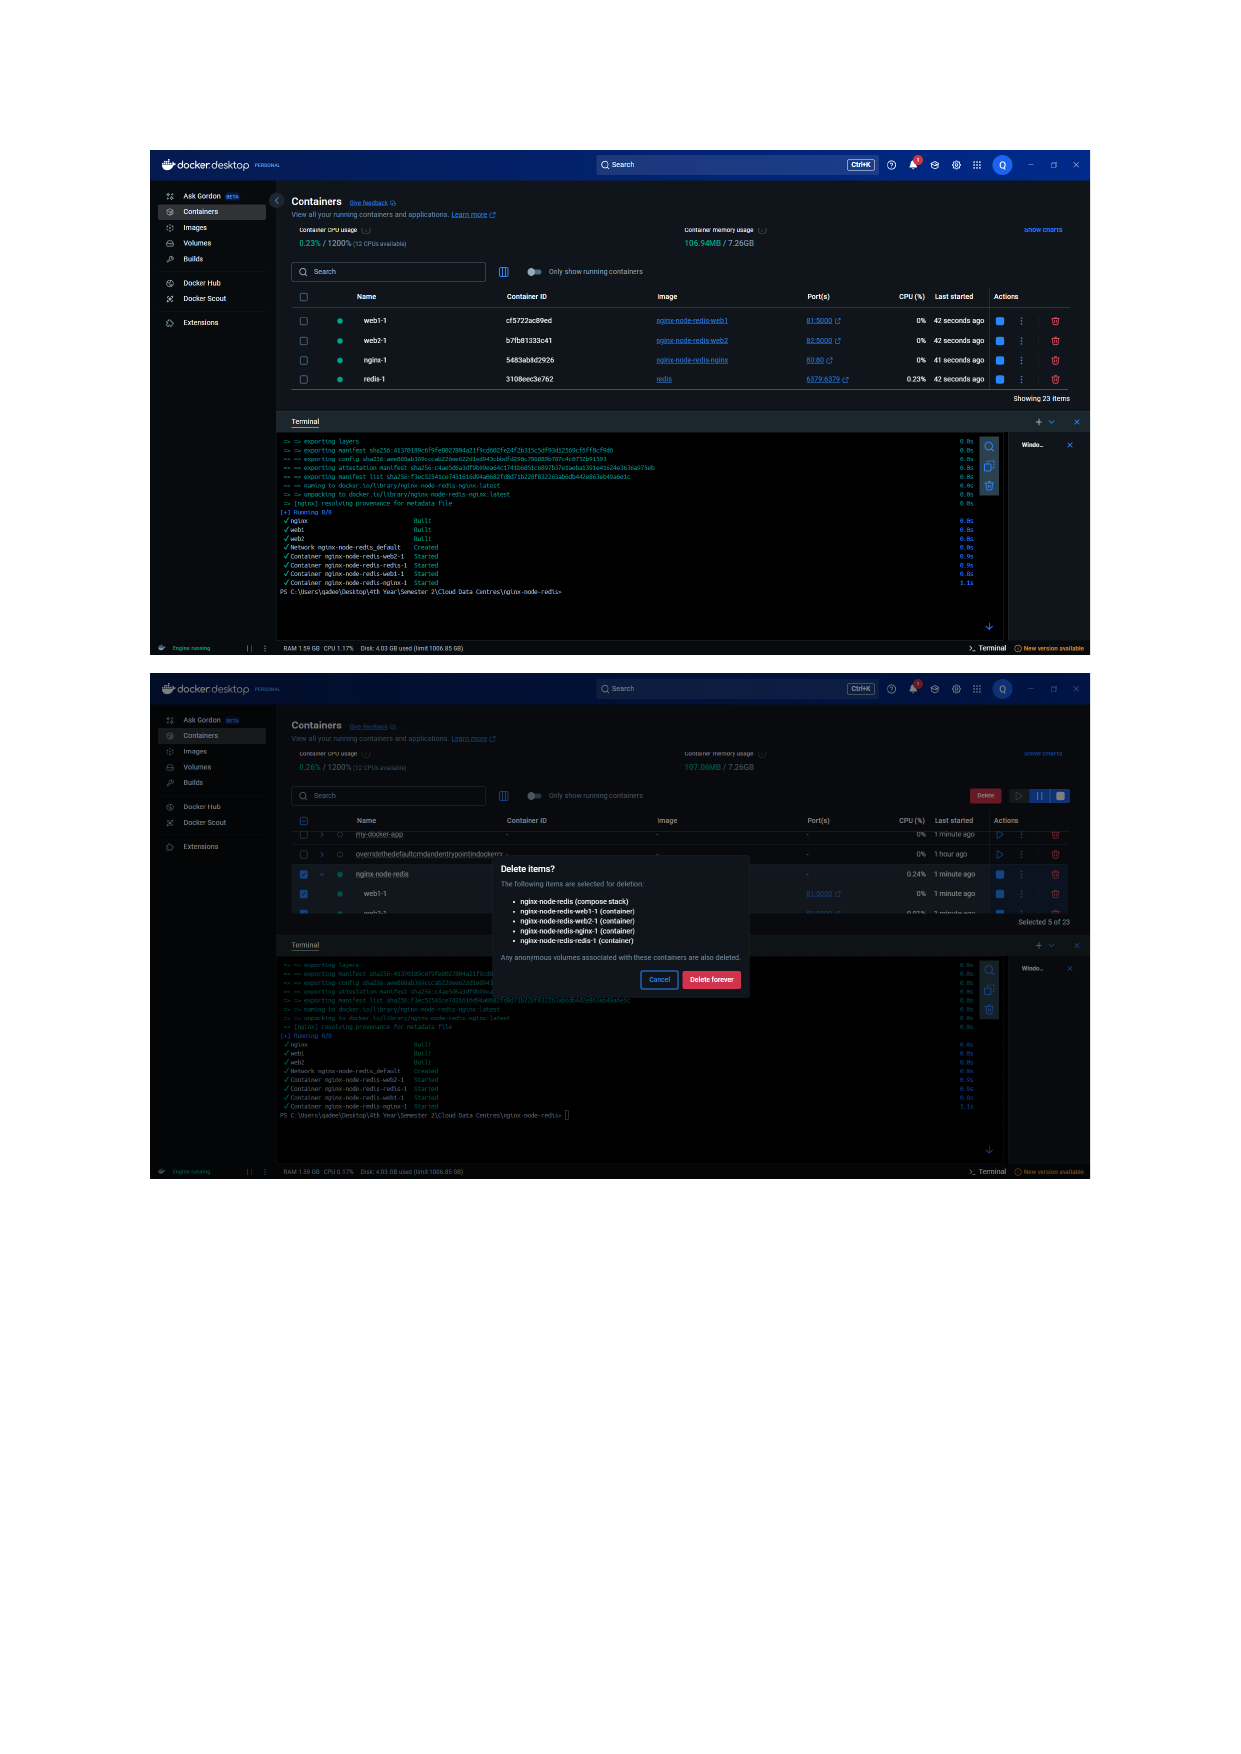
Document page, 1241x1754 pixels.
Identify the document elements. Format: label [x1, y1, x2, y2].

picture [150, 673, 1091, 1179]
picture [150, 150, 1091, 655]
